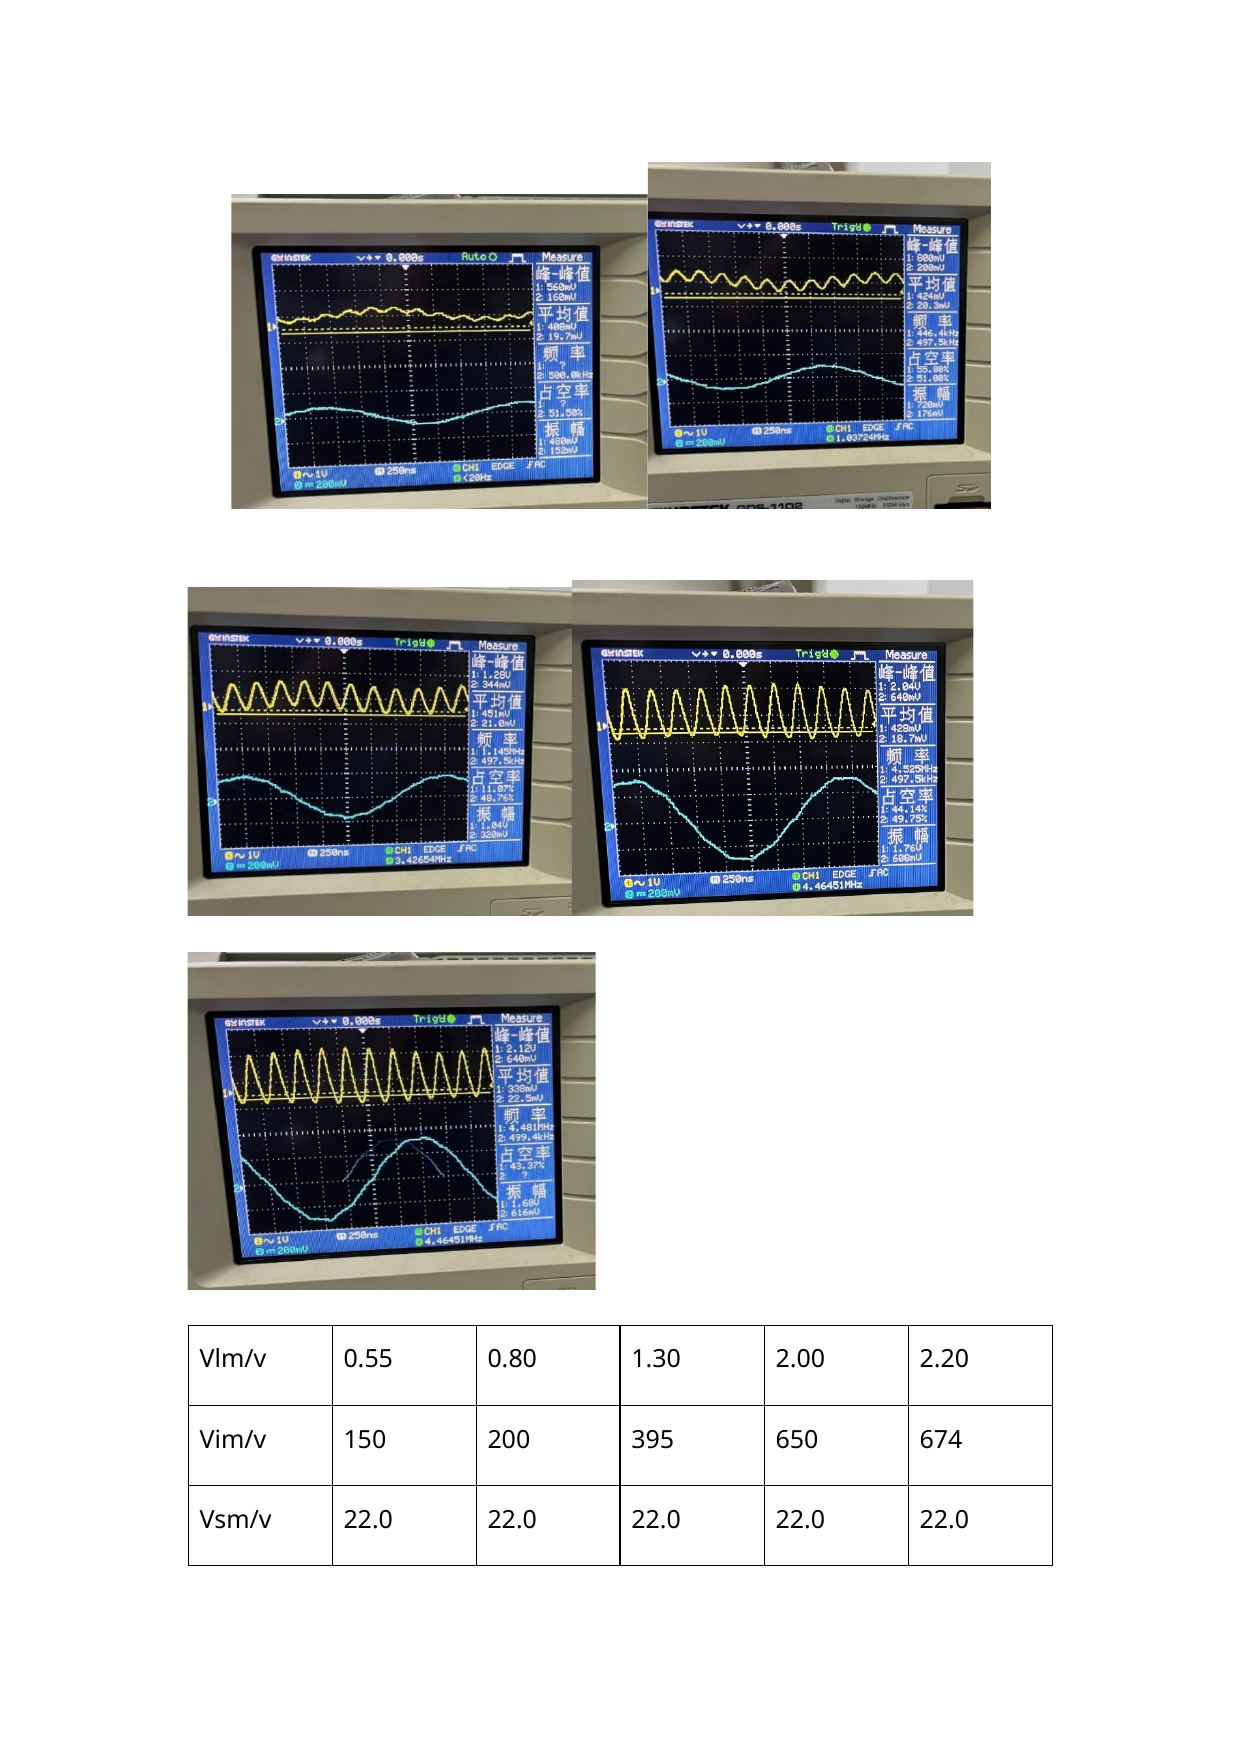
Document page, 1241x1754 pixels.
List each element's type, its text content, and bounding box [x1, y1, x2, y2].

picture [187, 952, 596, 1290]
table_header 2.00 [765, 1326, 908, 1405]
table_header 1.30 [621, 1326, 764, 1405]
table_cell 22.0 [765, 1486, 908, 1565]
table_cell 674 [909, 1406, 1052, 1485]
table_cell 395 [621, 1406, 764, 1485]
table_header 0.55 [333, 1326, 476, 1405]
picture [231, 162, 991, 509]
table_cell 200 [477, 1406, 619, 1485]
table_cell 22.0 [477, 1486, 619, 1565]
table_cell Vim/v [189, 1406, 332, 1485]
table_cell 22.0 [909, 1486, 1052, 1565]
picture [187, 580, 974, 916]
table_cell 22.0 [333, 1486, 476, 1565]
table_header 0.80 [477, 1326, 619, 1405]
table_cell 650 [765, 1406, 908, 1485]
table_header Vlm/v [189, 1326, 332, 1405]
table_cell 150 [333, 1406, 476, 1485]
table_cell Vsm/v [189, 1486, 332, 1565]
table_header 2.20 [909, 1326, 1052, 1405]
table_cell 22.0 [621, 1486, 764, 1565]
